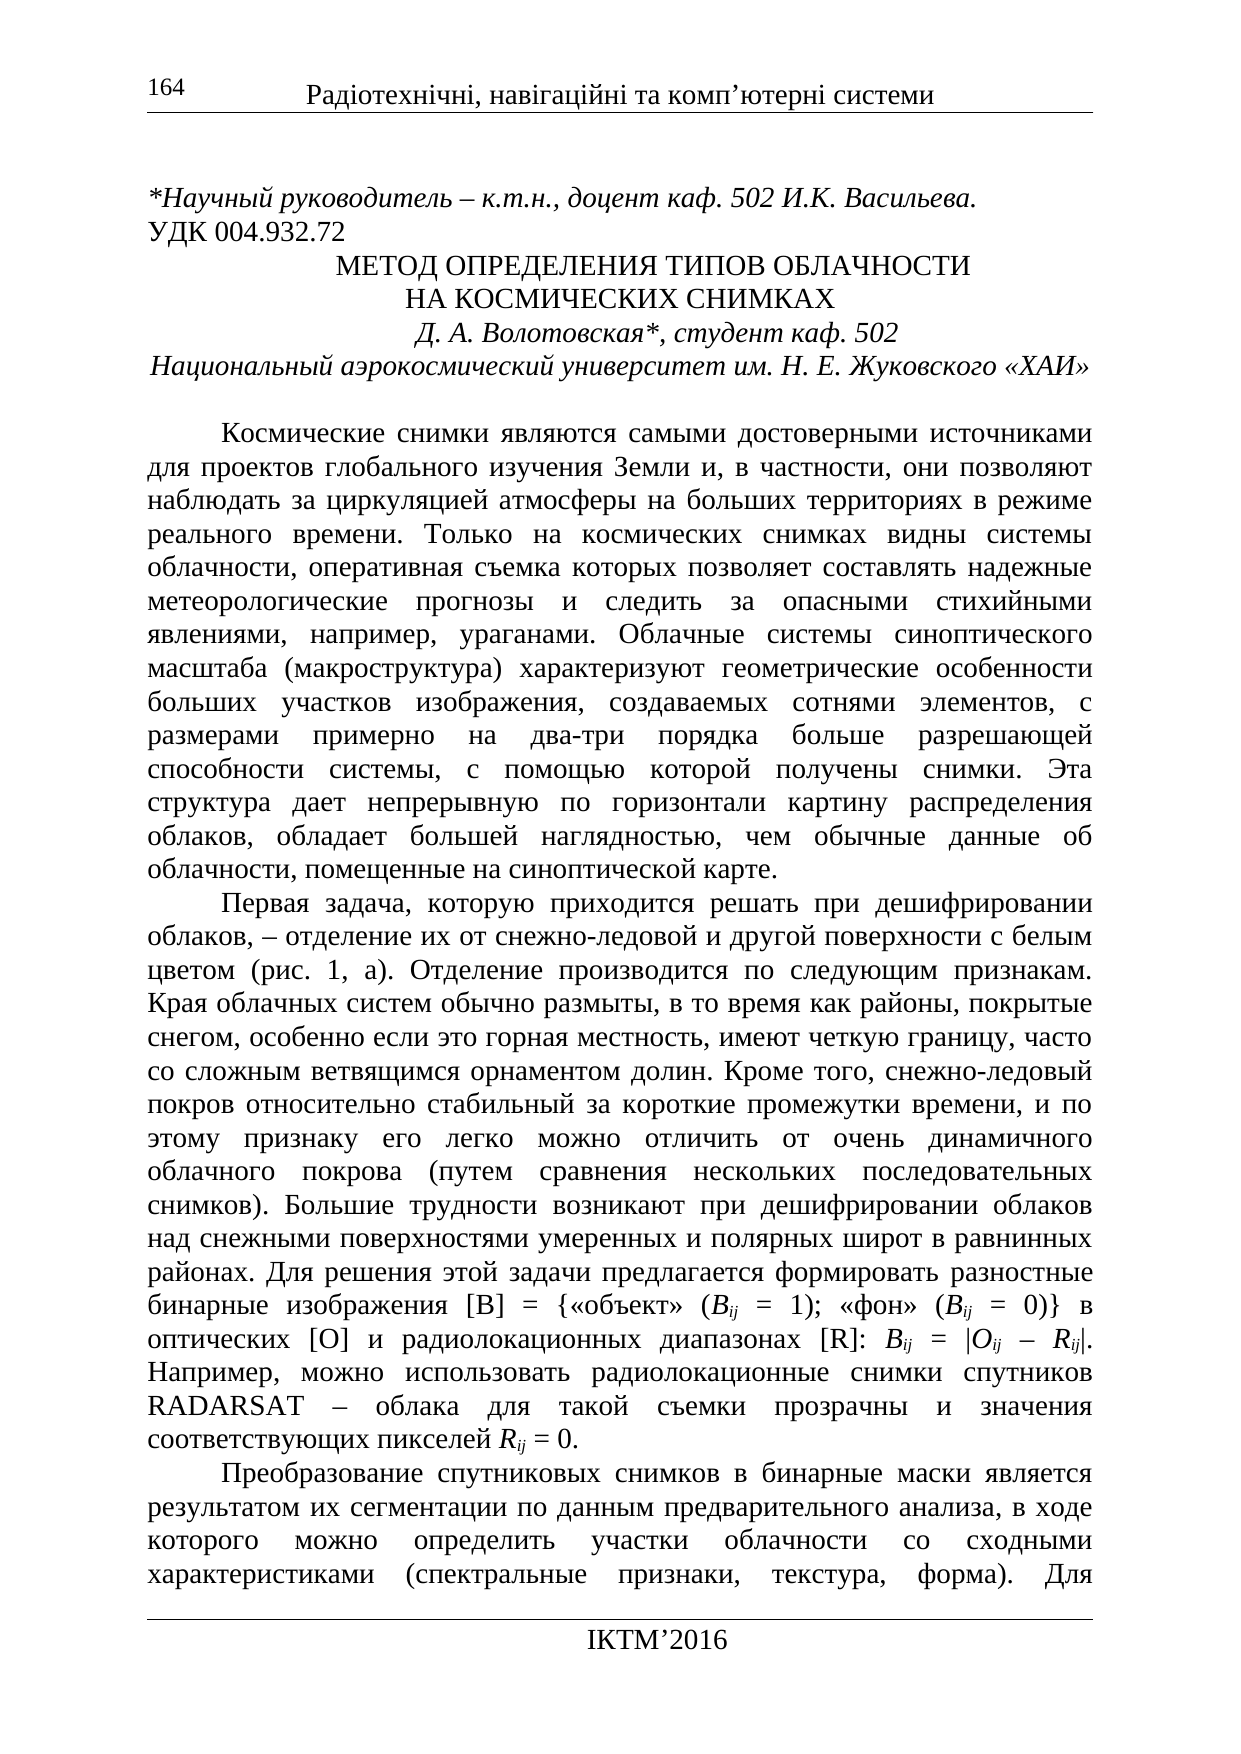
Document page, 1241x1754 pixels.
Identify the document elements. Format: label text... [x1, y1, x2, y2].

text УДК 004.932.72 [147, 214, 1093, 248]
text Национальный аэрокосмический университет им. Н. Е. Жуковского «ХАИ» [147, 348, 1093, 382]
text *Научный руководитель – к.т.н., доцент каф. 502 И.К. Васильева. [147, 181, 1093, 214]
text Первая задача, которую приходится решать при дешифрировании облаков, – отделение их от снежно-ледовой и другой поверхности с белым цветом (рис. 1, а). Отделение производится по следующим признакам. Края облачных систем обычно размыты, в то время как районы, покрытые снегом, особенно если это горная местность, имеют четкую границу, часто со сложным ветвящимся орнаментом долин. Кроме того, снежно-ледовый покров относительно стабильный за короткие промежутки времени, и по этому признаку его легко можно отличить от очень динамичного облачного покрова (путем сравнения нескольких последовательных снимков). Большие трудности возникают при дешифрировании облаков над снежными поверхностями умеренных и полярных широт в равнинных районах. Для решения этой задачи предлагается формировать разностные бинарные изображения [B] = {«объект» (Bij = 1); «фон» (Bij = 0)} в оптических [О] и радиолокационных диапазонах [R]: Bij = |Oij – Rij|. Например, можно использовать радиолокационные снимки спутников RADARSAT – облака для такой съемки прозрачны и значения соответствующих пикселей Rij = 0. [147, 885, 1093, 1455]
text Космические снимки являются самыми достоверными источниками для проектов глобального изучения Земли и, в частности, они позволяют наблюдать за циркуляцией атмосферы на больших территориях в режиме реального времени. Только на космических снимках видны системы облачности, оперативная съемка которых позволяет составлять надежные метеорологические прогнозы и следить за опасными стихийными явлениями, например, ураганами. Облачные системы синоптического масштаба (макроструктура) характеризуют геометрические особенности больших участков изображения, создаваемых сотнями элементов, с размерами примерно на два-три порядка больше разрешающей способности системы, с помощью которой получены снимки. Эта структура дает непрерывную по горизонтали картину распределения облаков, обладает большей наглядностью, чем обычные данные об облачности, помещенные на синоптической карте. [147, 415, 1093, 885]
text МЕТОД ОПРЕДЕЛЕНИЯ ТИПОВ ОБЛАЧНОСТИ НА КОСМИЧЕСКИХ СНИМКАХ [147, 248, 1093, 315]
text Д. А. Волотовская*, студент каф. 502 [147, 315, 1093, 348]
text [147, 1455, 1093, 1589]
